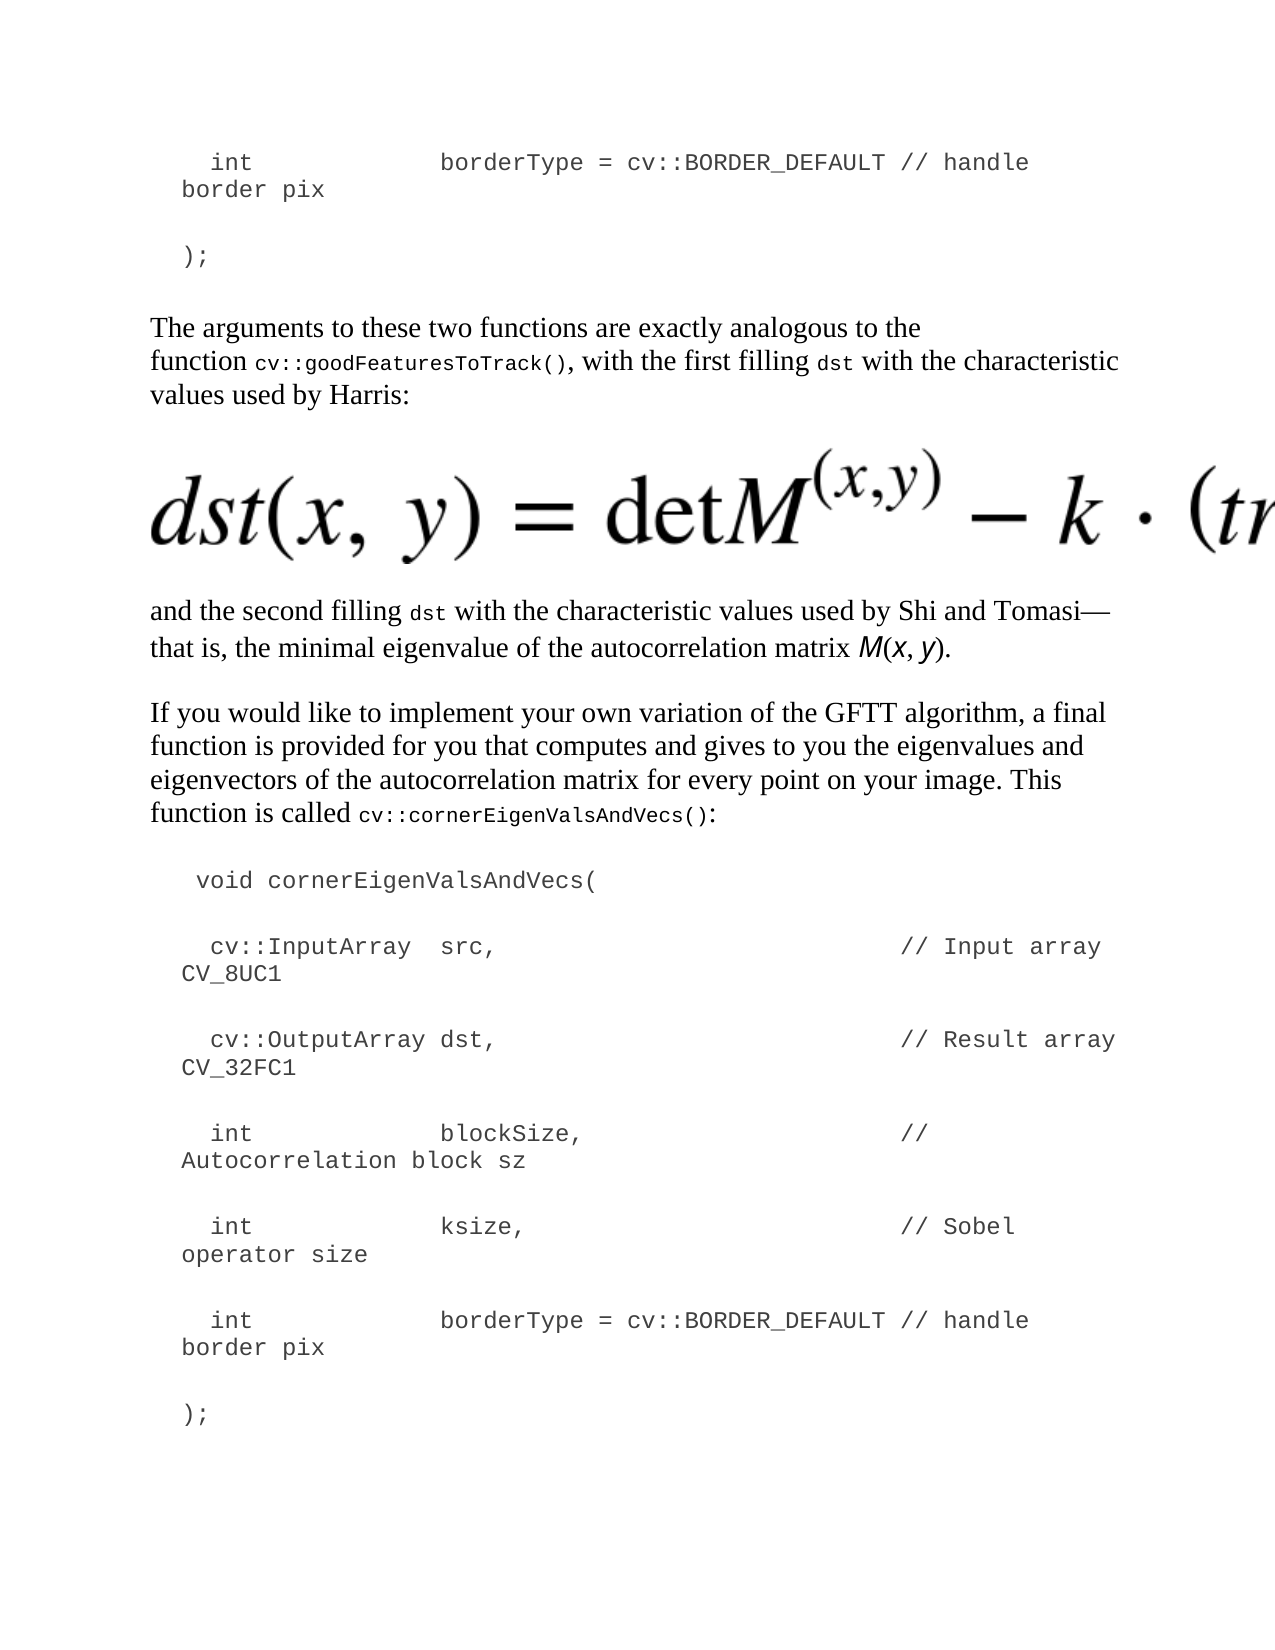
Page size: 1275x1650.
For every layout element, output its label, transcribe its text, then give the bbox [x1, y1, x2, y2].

text If you would like to implement your own variation of the GFTT algorithm, a final function is provided for you that computes and gives to you the eigenvalues and eigenvectors of the autocorrelation matrix for every point on your image. This function is called cv::cornerEigenValsAndVecs(): [150, 695, 1125, 829]
text cv::OutputArray dst, // Result array CV_32FC1 [181, 1028, 1125, 1082]
text int blockSize, // Autocorrelation block sz [181, 1121, 1125, 1176]
text int borderType = cv::BORDER_DEFAULT // handle border pix [181, 1308, 1125, 1363]
text The arguments to these two functions are exactly analogous to the function cv::goodFeaturesToTrack(), with the first filling dst with the characteristic values used by Harris: [150, 310, 1125, 410]
text ); [181, 1402, 1125, 1429]
text ); [181, 243, 1125, 271]
text cv::InputArray src, // Input array CV_8UC1 [181, 934, 1125, 989]
text void cornerEigenValsAndVecs( [181, 868, 1125, 895]
text int ksize, // Sobel operator size [181, 1215, 1125, 1269]
picture [150, 439, 1275, 564]
text and the second filling dst with the characteristic values used by Shi and Tomasi—that is, the minimal eigenvalue of the autocorrelation matrix M(x, y). [150, 593, 1125, 666]
text int borderType = cv::BORDER_DEFAULT // handle border pix [181, 150, 1125, 204]
